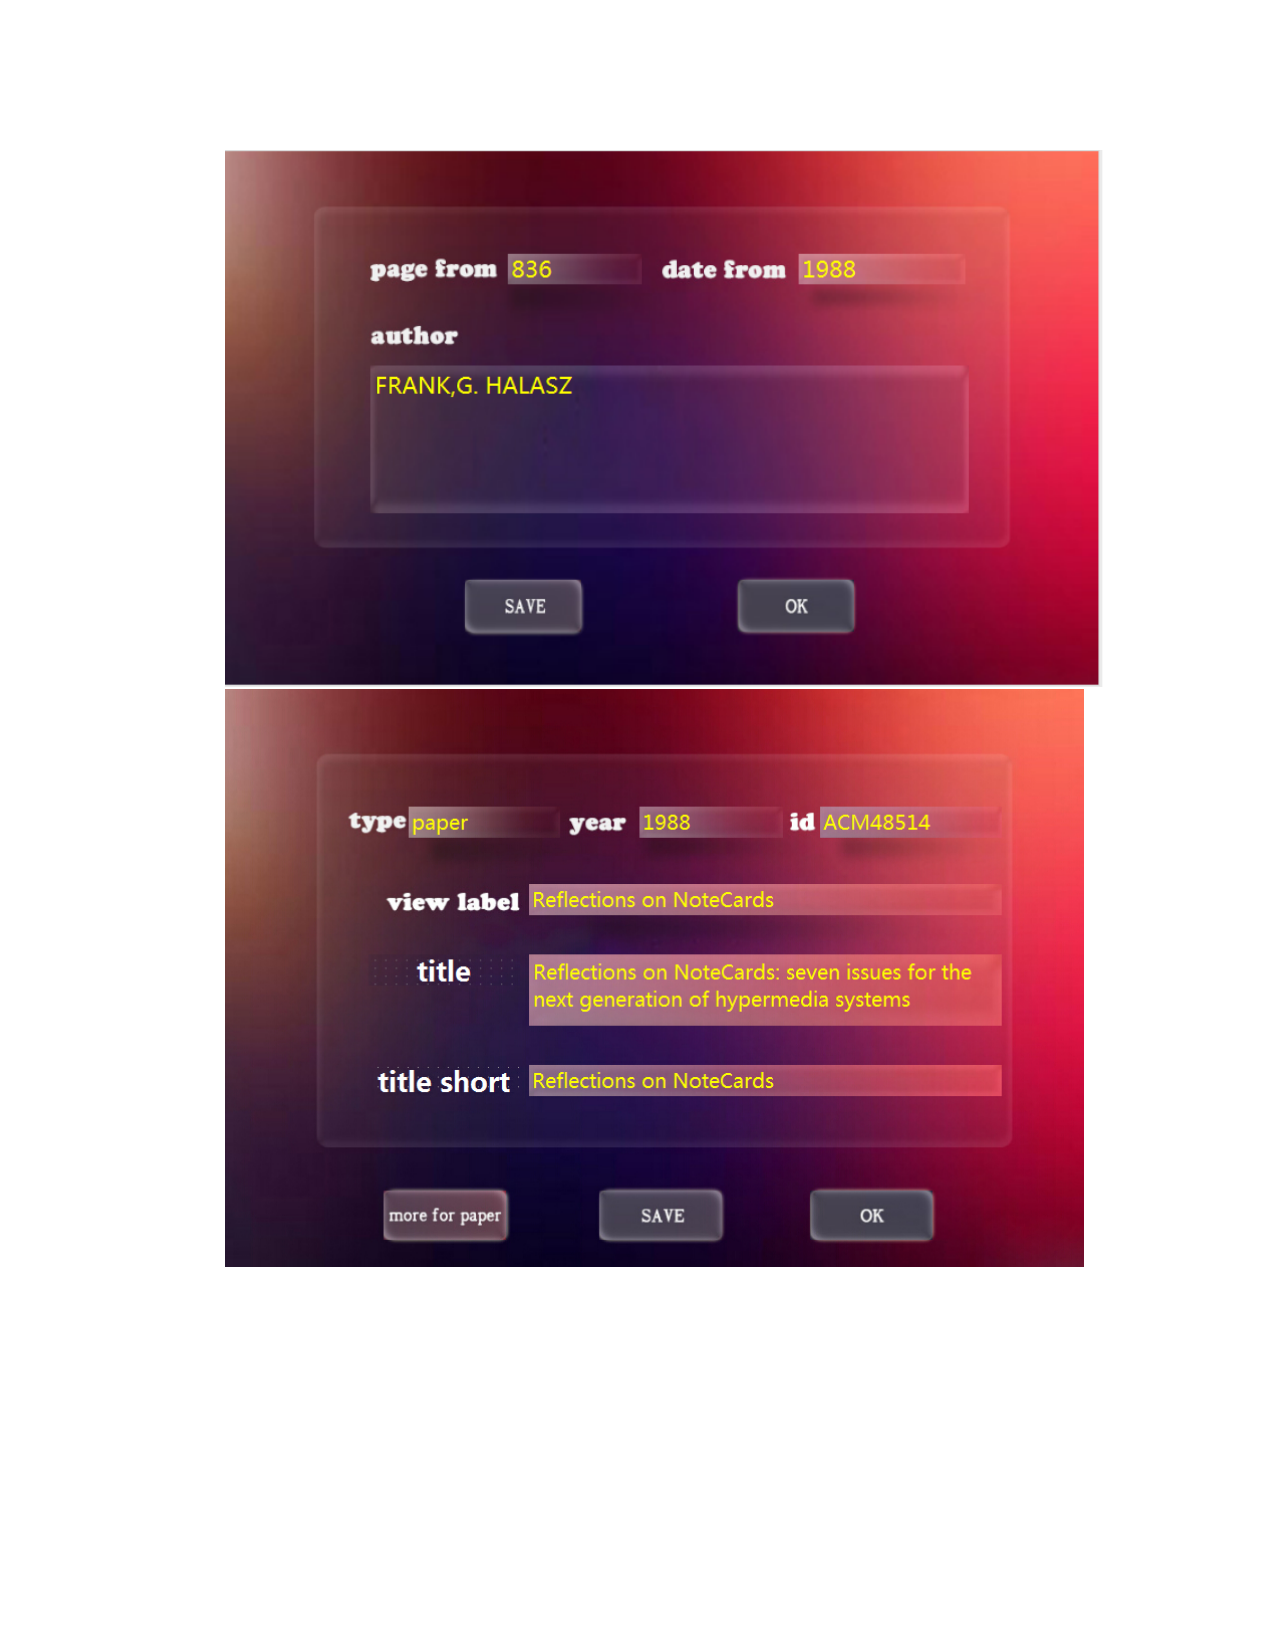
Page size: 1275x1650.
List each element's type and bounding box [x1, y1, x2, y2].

picture [225, 150, 1103, 687]
picture [225, 689, 1084, 1267]
